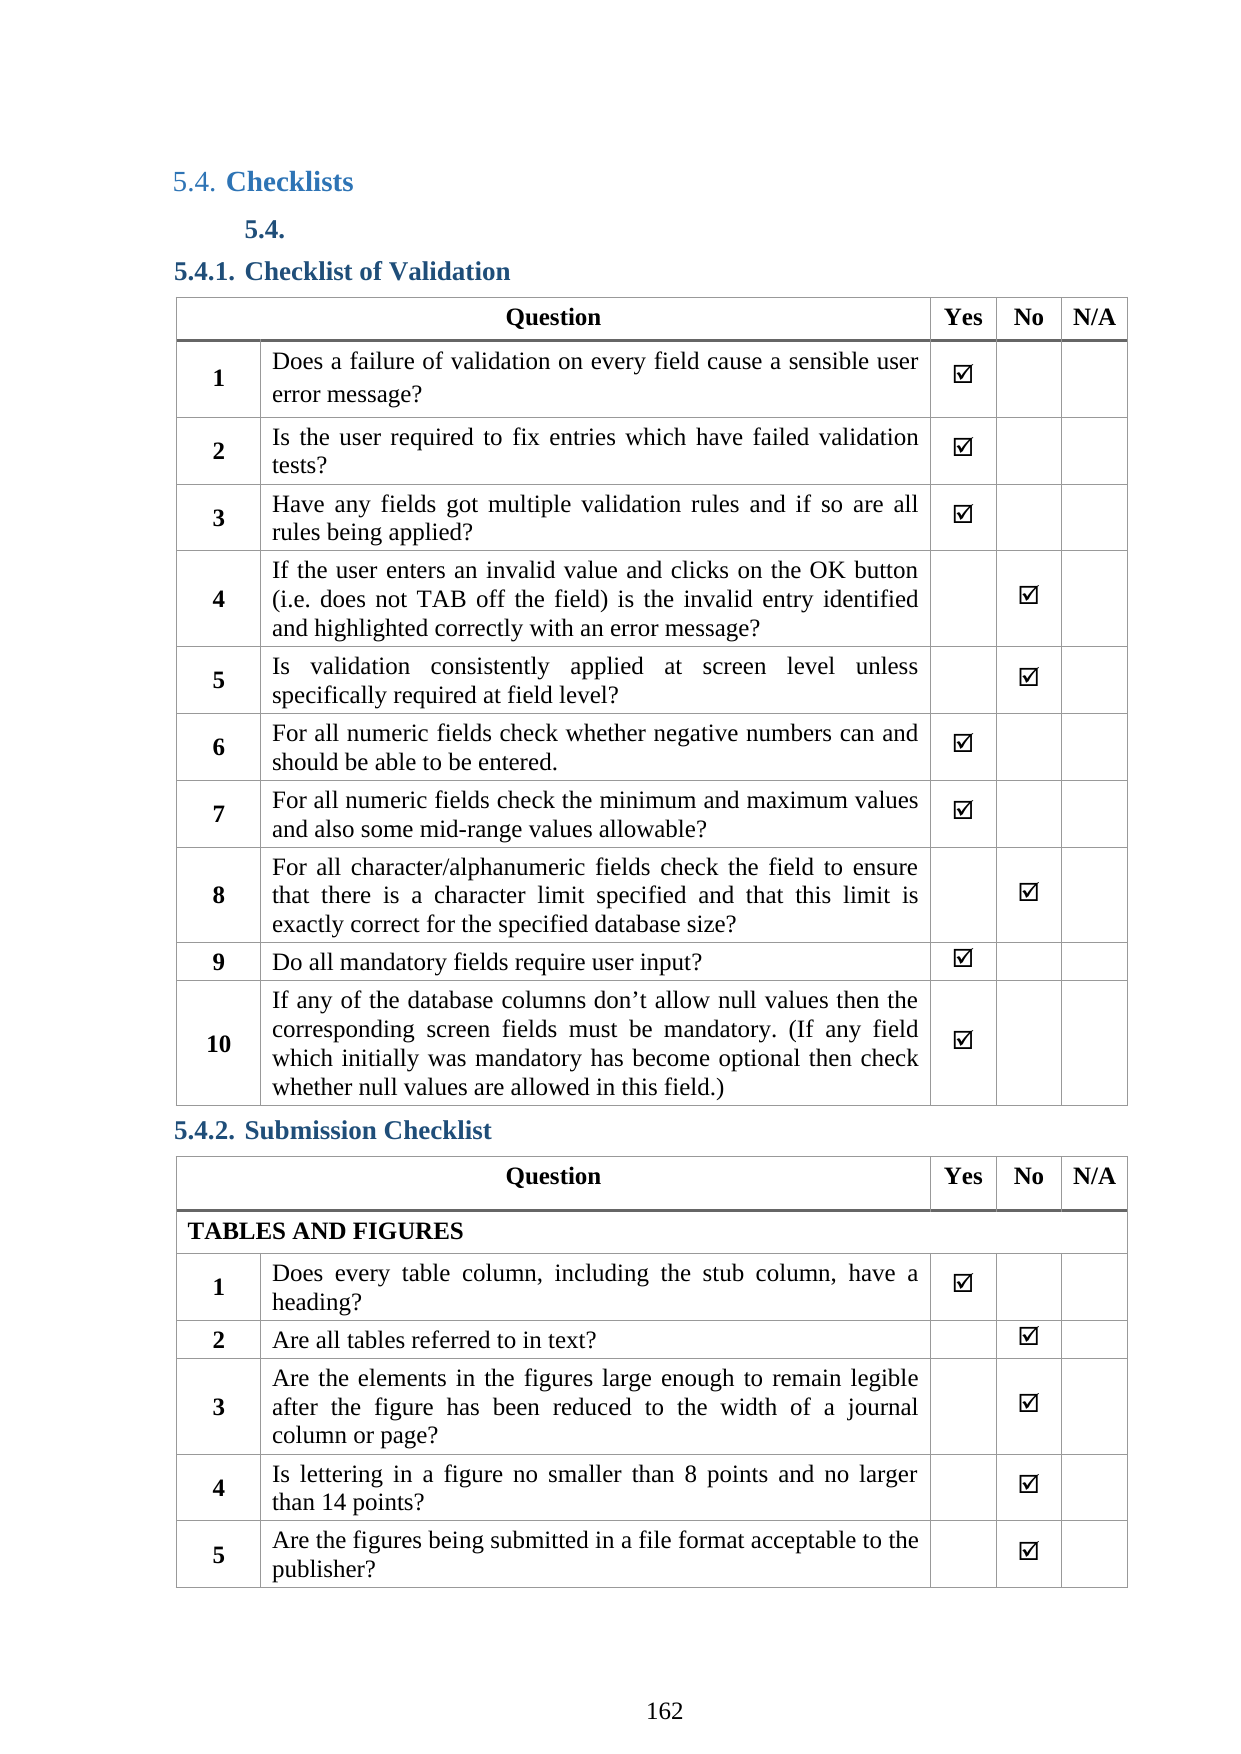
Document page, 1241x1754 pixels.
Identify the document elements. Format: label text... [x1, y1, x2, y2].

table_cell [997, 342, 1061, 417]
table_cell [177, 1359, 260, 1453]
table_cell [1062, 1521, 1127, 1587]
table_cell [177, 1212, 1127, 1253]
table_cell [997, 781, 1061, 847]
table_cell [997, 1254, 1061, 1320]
subtitle Checklist of Validation [235, 255, 1122, 286]
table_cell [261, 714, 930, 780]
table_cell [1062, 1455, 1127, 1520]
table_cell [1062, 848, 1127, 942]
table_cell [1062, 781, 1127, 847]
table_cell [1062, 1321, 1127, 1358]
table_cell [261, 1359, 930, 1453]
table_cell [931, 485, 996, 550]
subtitle Checklists [216, 164, 1122, 198]
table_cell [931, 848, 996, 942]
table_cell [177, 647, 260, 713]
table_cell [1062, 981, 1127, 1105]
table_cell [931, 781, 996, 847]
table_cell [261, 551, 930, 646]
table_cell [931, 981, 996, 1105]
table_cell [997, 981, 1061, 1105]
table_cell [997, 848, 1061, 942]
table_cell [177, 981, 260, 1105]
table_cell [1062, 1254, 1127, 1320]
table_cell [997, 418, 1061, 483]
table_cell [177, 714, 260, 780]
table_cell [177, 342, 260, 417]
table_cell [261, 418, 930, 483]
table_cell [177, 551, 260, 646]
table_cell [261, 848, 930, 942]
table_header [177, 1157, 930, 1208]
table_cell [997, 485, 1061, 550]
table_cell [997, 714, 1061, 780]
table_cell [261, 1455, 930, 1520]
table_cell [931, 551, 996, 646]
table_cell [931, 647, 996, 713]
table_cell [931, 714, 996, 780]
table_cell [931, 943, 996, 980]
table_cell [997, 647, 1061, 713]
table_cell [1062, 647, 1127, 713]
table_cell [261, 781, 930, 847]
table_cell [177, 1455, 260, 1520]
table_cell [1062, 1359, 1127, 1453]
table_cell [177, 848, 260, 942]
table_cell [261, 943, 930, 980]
subtitle Submission Checklist [235, 1114, 1122, 1145]
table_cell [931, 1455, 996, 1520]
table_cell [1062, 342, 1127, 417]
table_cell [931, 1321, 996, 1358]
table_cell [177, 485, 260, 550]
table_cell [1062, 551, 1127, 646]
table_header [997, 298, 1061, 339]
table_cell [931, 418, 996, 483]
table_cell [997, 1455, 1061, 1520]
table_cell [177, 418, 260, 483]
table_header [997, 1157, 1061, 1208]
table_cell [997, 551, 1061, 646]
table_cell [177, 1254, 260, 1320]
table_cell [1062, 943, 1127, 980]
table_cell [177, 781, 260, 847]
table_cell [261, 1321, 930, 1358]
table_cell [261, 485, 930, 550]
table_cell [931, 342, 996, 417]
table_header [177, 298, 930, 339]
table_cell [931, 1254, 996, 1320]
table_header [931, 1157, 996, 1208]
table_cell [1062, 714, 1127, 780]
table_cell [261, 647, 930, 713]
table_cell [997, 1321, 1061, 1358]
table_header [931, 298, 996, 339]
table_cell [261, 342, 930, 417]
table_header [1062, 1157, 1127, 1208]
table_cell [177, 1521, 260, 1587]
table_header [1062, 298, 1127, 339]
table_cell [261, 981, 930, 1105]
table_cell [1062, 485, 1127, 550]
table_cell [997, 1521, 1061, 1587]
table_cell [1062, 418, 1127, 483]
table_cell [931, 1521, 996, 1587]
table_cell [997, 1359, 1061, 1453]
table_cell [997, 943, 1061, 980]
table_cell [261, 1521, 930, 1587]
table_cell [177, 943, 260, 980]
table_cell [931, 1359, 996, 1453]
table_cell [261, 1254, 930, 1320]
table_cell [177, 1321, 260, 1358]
